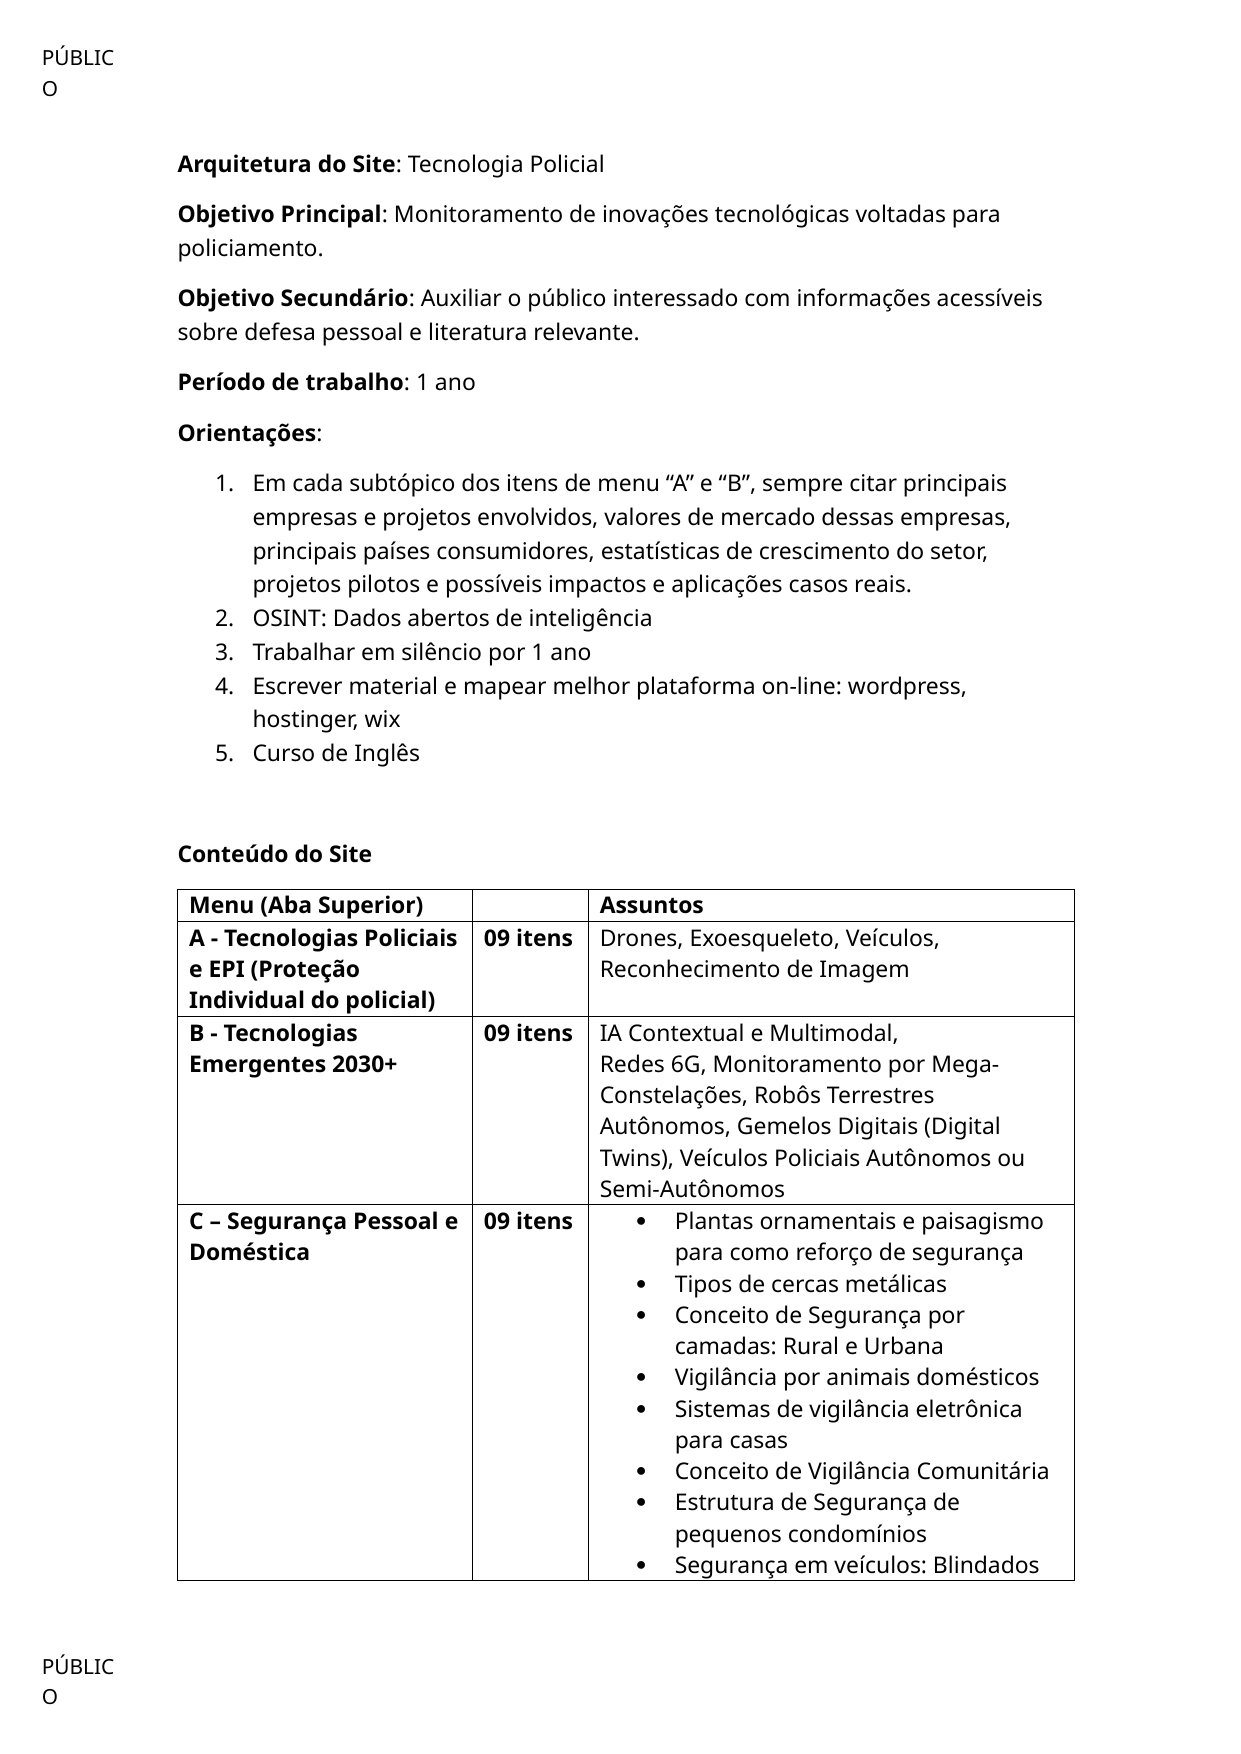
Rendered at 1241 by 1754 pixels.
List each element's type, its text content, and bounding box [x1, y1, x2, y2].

text Objetivo Secundário: Auxiliar o público interessado com informações acessíveis sobre defesa pessoal e literatura relevante. [177, 282, 1063, 347]
table_cell 09 itens [473, 1017, 588, 1204]
table_cell 09 itens [473, 1205, 588, 1580]
list Trabalhar em silêncio por 1 ano [215, 636, 1063, 667]
table_header Menu (Aba Superior) [178, 890, 472, 921]
text Arquitetura do Site: Tecnologia Policial [177, 148, 1063, 179]
table_header [473, 890, 588, 921]
table_cell B - Tecnologias Emergentes 2030+ [178, 1017, 472, 1204]
list OSINT: Dados abertos de inteligência [215, 602, 1063, 633]
text Orientações: [177, 417, 1063, 448]
table_cell 09 itens [473, 922, 588, 1016]
table_header Assuntos [589, 890, 1074, 921]
table_cell A - Tecnologias Policiais e EPI (Proteção Individual do policial) [178, 922, 472, 1016]
text Conteúdo do Site [177, 838, 1063, 869]
text Objetivo Principal: Monitoramento de inovações tecnológicas voltadas para policiamento. [177, 198, 1063, 263]
list Curso de Inglês [215, 737, 1063, 768]
table_cell Drones, Exoesqueleto, Veículos, Reconhecimento de Imagem [589, 922, 1074, 1016]
list Escrever material e mapear melhor plataforma on-line: wordpress, hostinger, wix [215, 670, 1063, 735]
table_cell IA Contextual e Multimodal, Redes 6G, Monitoramento por Mega-Constelações, Robôs Terrestres Autônomos, Gemelos Digitais (Digital Twins), Veículos Policiais Autônomos ou Semi-Autônomos [589, 1017, 1074, 1204]
list Em cada subtópico dos itens de menu “A” e “B”, sempre citar principais empresas e projetos envolvidos, valores de mercado dessas empresas, principais países consumidores, estatísticas de crescimento do setor, projetos pilotos e possíveis impactos e aplicações casos reais. [215, 467, 1063, 600]
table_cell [178, 1205, 472, 1580]
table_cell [589, 1205, 1074, 1580]
text Período de trabalho: 1 ano [177, 366, 1063, 398]
